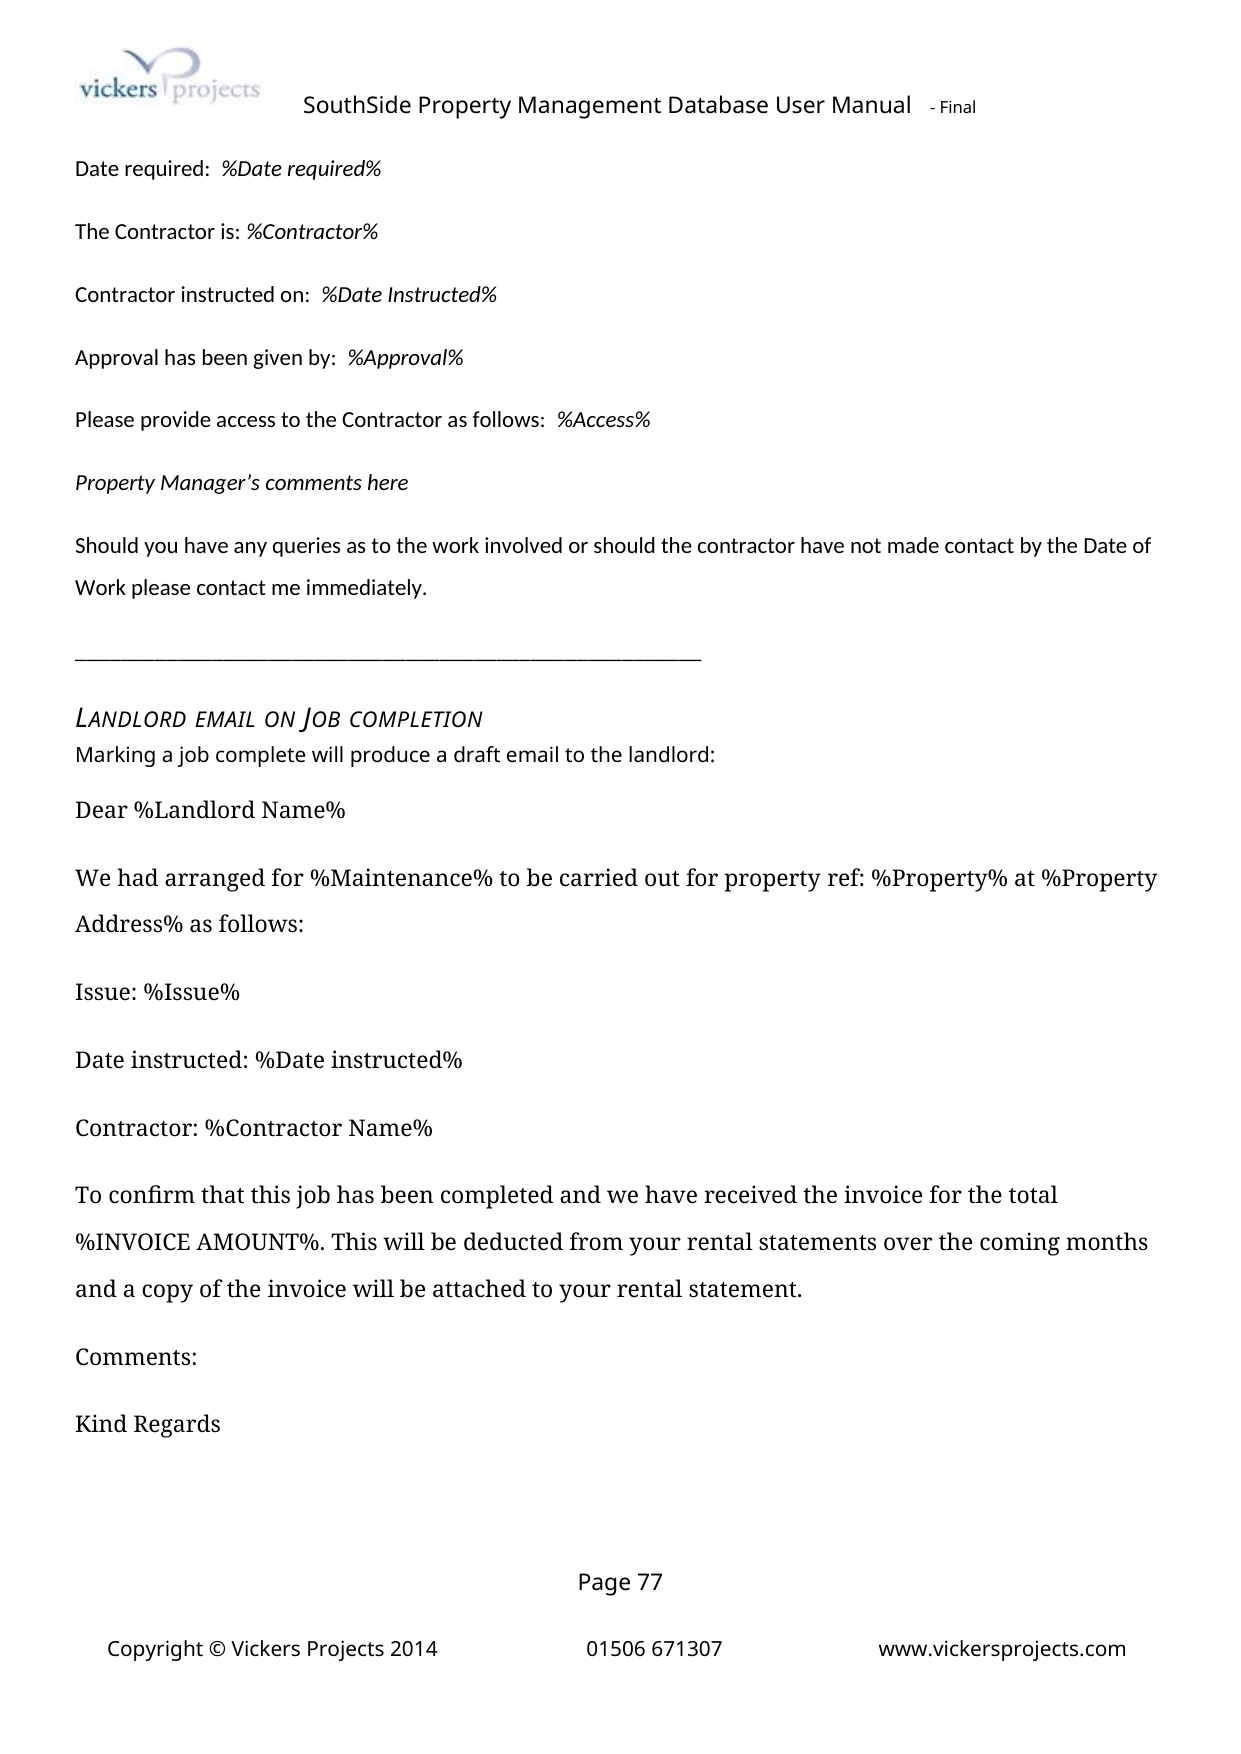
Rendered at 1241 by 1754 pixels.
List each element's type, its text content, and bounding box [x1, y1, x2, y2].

text The Contractor is: %Contractor% [75, 217, 1165, 245]
text To confirm that this job has been completed and we have received the invoice for the total %INVOICE AMOUNT%. This will be deducted from your rental statements over the coming months and a copy of the invoice will be attached to your rental statement. [75, 1179, 1165, 1304]
text Contractor instructed on: %Date Instructed% [75, 280, 1165, 308]
text Approval has been given by: %Approval% [75, 343, 1165, 371]
text Kind Regards [75, 1408, 1165, 1440]
picture [75, 35, 268, 114]
text We had arranged for %Maintenance% to be carried out for property ref: %Property% at %Property Address% as follows: [75, 862, 1165, 940]
text Dear %Landlord Name% [75, 794, 1165, 825]
text _______________________________________________________ [75, 636, 1165, 664]
text Should you have any queries as to the work involved or should the contractor have not made contact by the Date of Work please contact me immediately. [75, 531, 1165, 601]
text Comments: [75, 1341, 1165, 1372]
text Date required: %Date required% [75, 154, 1165, 182]
subtitle Landlord email on Job completion [75, 699, 1165, 736]
text Property Manager’s comments here [75, 468, 1165, 496]
text Please provide access to the Contractor as follows: %Access% [75, 406, 1165, 433]
text Date instructed: %Date instructed% [75, 1044, 1165, 1075]
text Marking a job complete will produce a draft email to the landlord: [75, 740, 1165, 769]
text Contractor: %Contractor Name% [75, 1112, 1165, 1143]
text Issue: %Issue% [75, 976, 1165, 1007]
